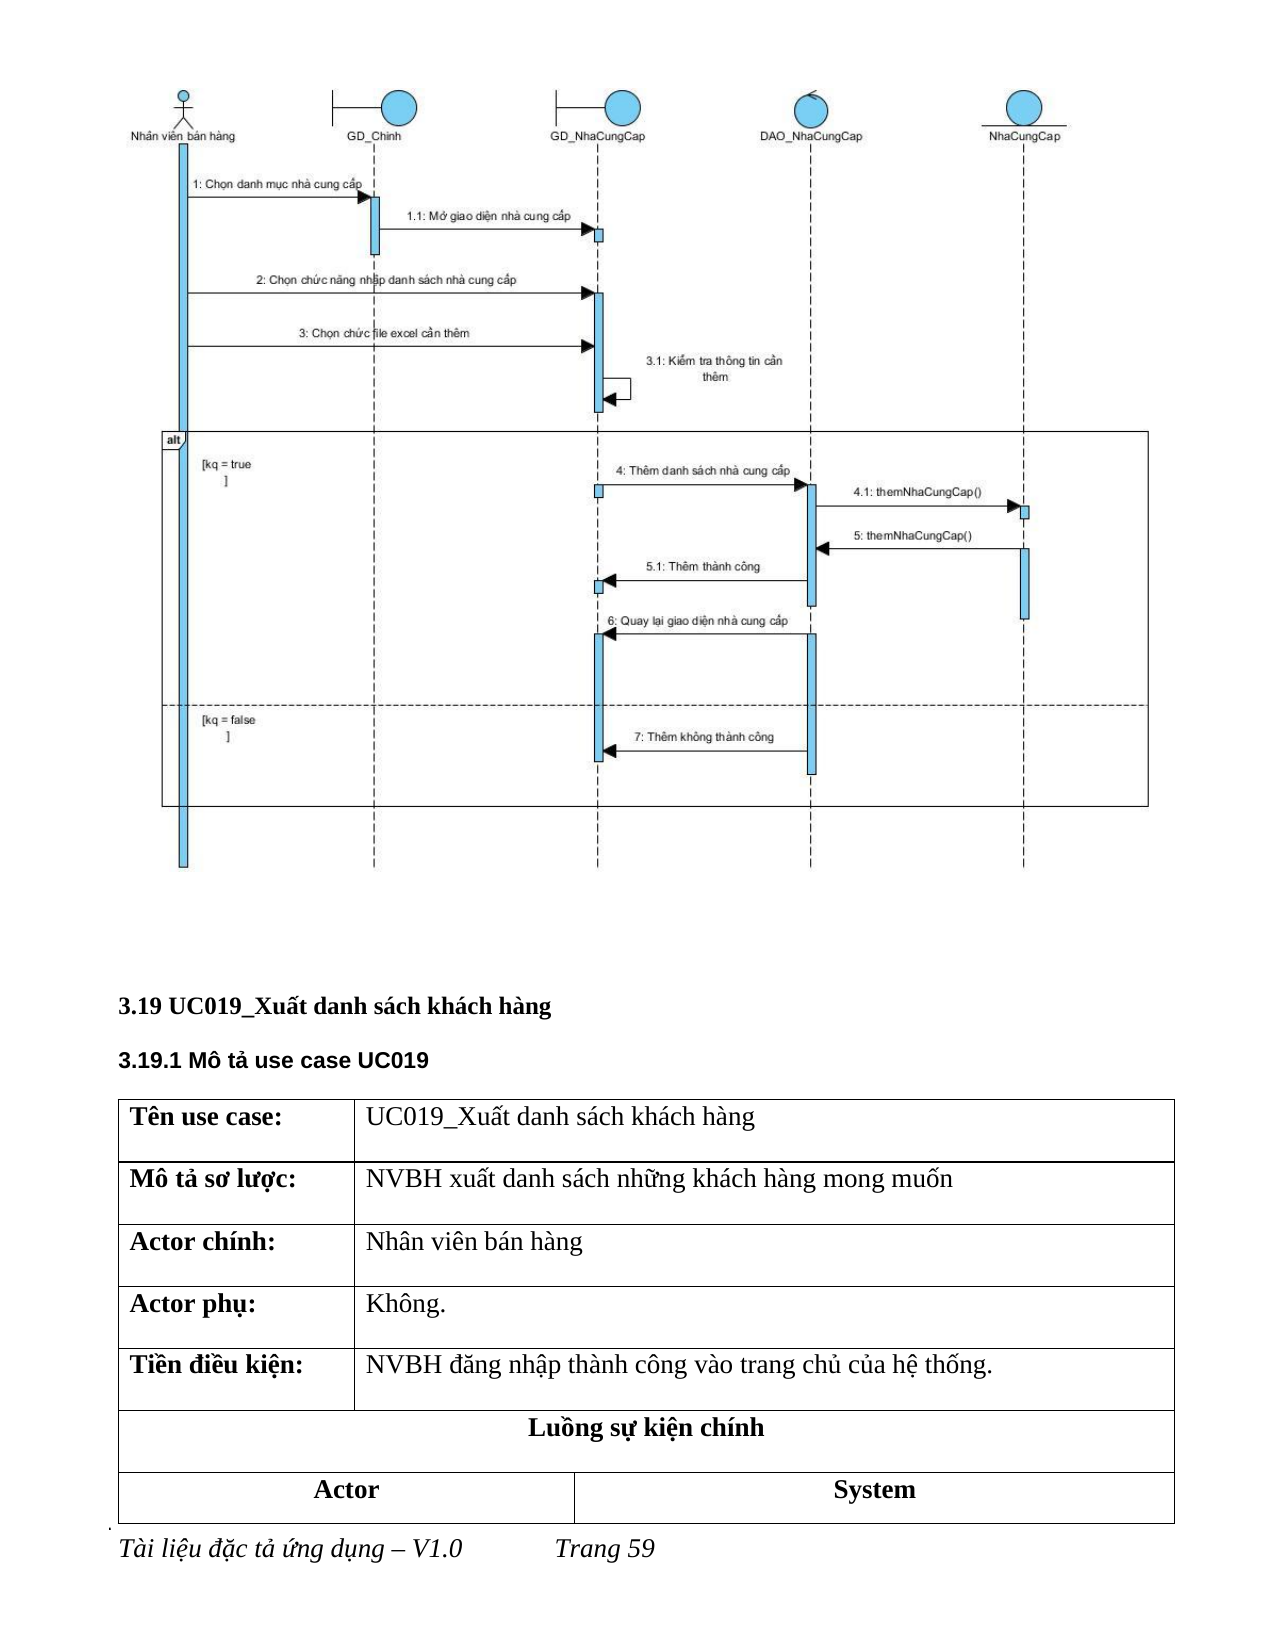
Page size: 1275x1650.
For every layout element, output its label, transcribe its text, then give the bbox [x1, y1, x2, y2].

table_cell Tiền điều kiện: [119, 1349, 354, 1410]
table_cell Luồng sự kiện chính [119, 1411, 1174, 1472]
table_cell Mô tả sơ lược: [119, 1163, 354, 1224]
table_cell Nhân viên bán hàng [355, 1225, 1174, 1286]
table_cell System [575, 1473, 1174, 1523]
table_cell Actor chính: [119, 1225, 354, 1286]
table_cell Không. [355, 1287, 1174, 1347]
table_cell NVBH xuất danh sách những khách hàng mong muốn [355, 1163, 1174, 1224]
table_cell Actor [119, 1473, 574, 1523]
subtitle 3.19 UC019_Xuất danh sách khách hàng [118, 991, 1186, 1020]
picture [118, 88, 1152, 872]
subtitle 3.19.1 Mô tả use case UC019 [118, 1047, 1186, 1073]
table_header Tên use case: [119, 1100, 354, 1161]
table_header UC019_Xuất danh sách khách hàng [355, 1100, 1174, 1161]
table_cell NVBH đăng nhập thành công vào trang chủ của hệ thống. [355, 1349, 1174, 1410]
table_cell Actor phụ: [119, 1287, 354, 1347]
